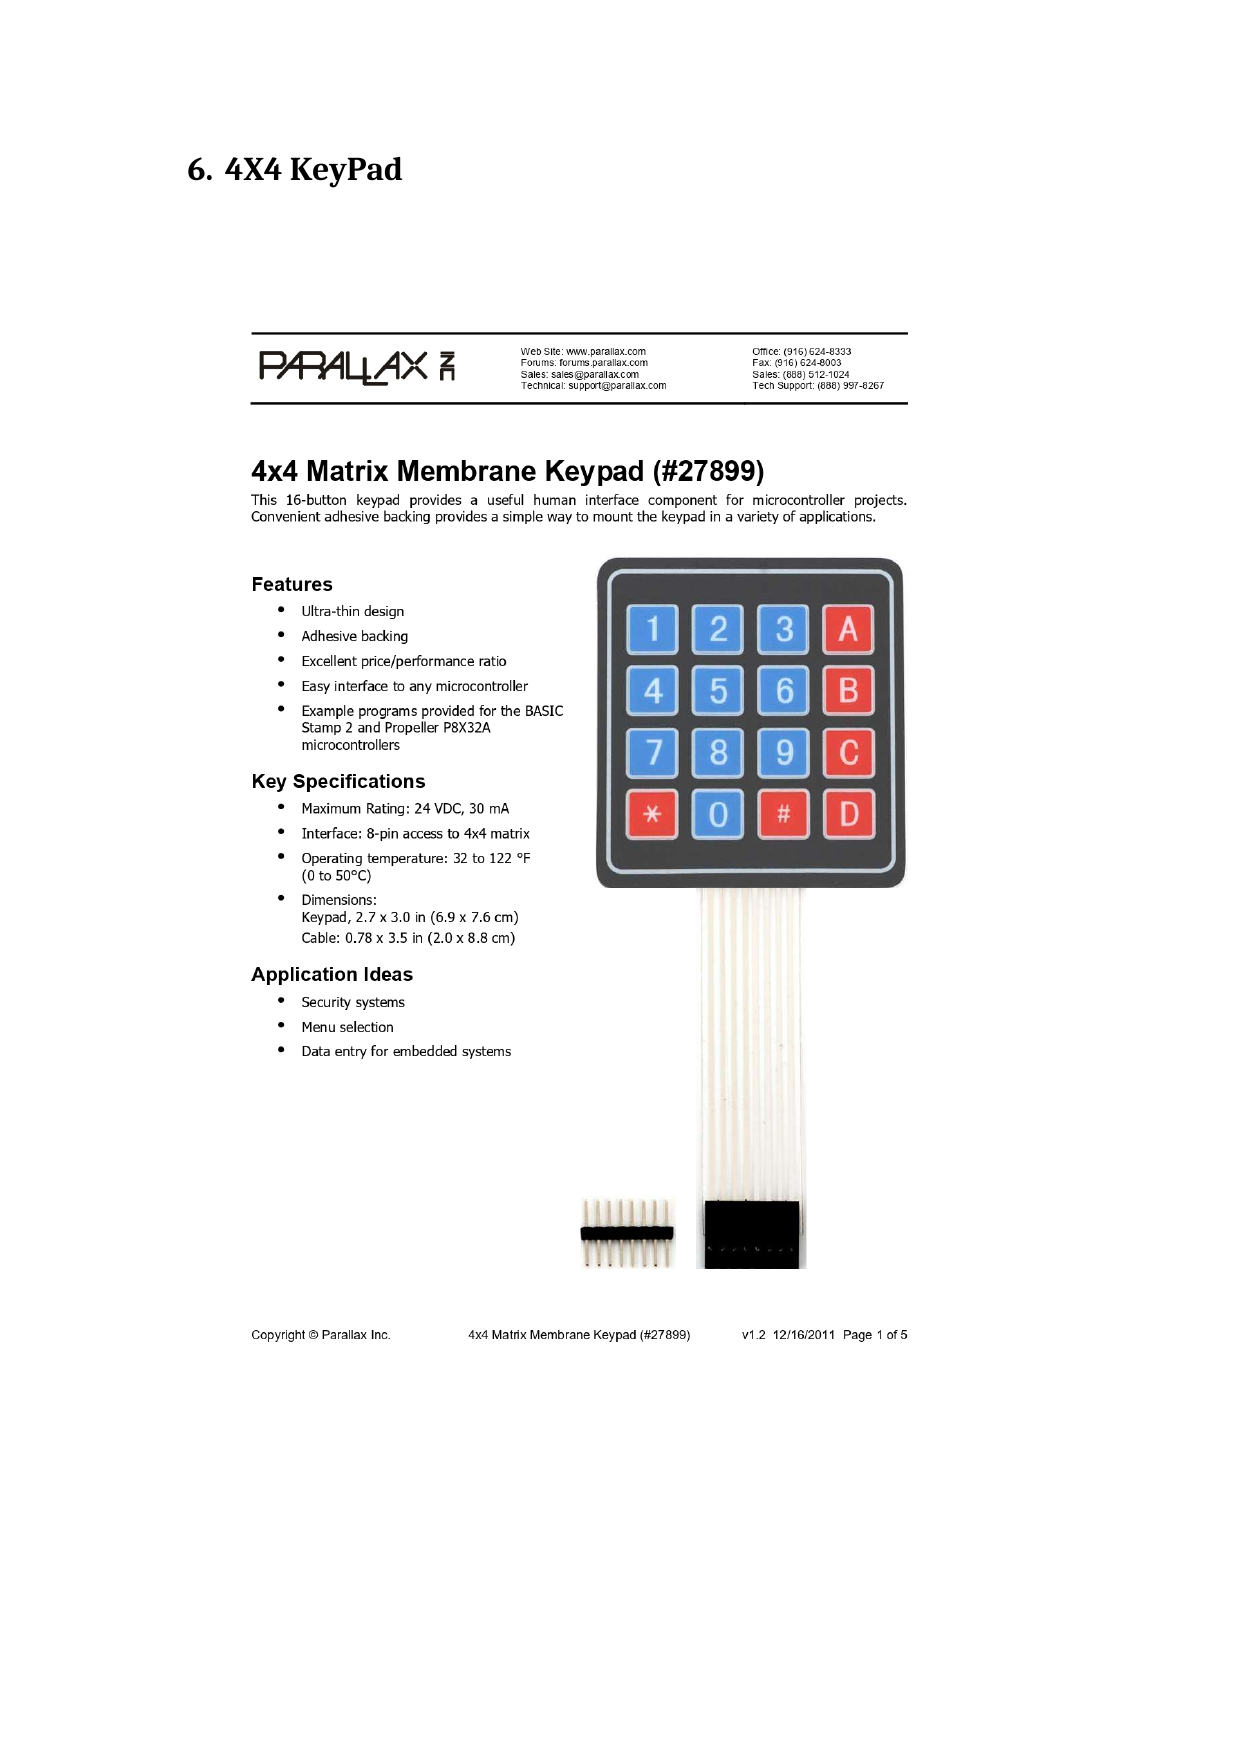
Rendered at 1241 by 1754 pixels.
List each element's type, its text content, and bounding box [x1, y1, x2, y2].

list 4X4 KeyPad [187, 150, 1090, 188]
picture [150, 231, 1008, 1444]
